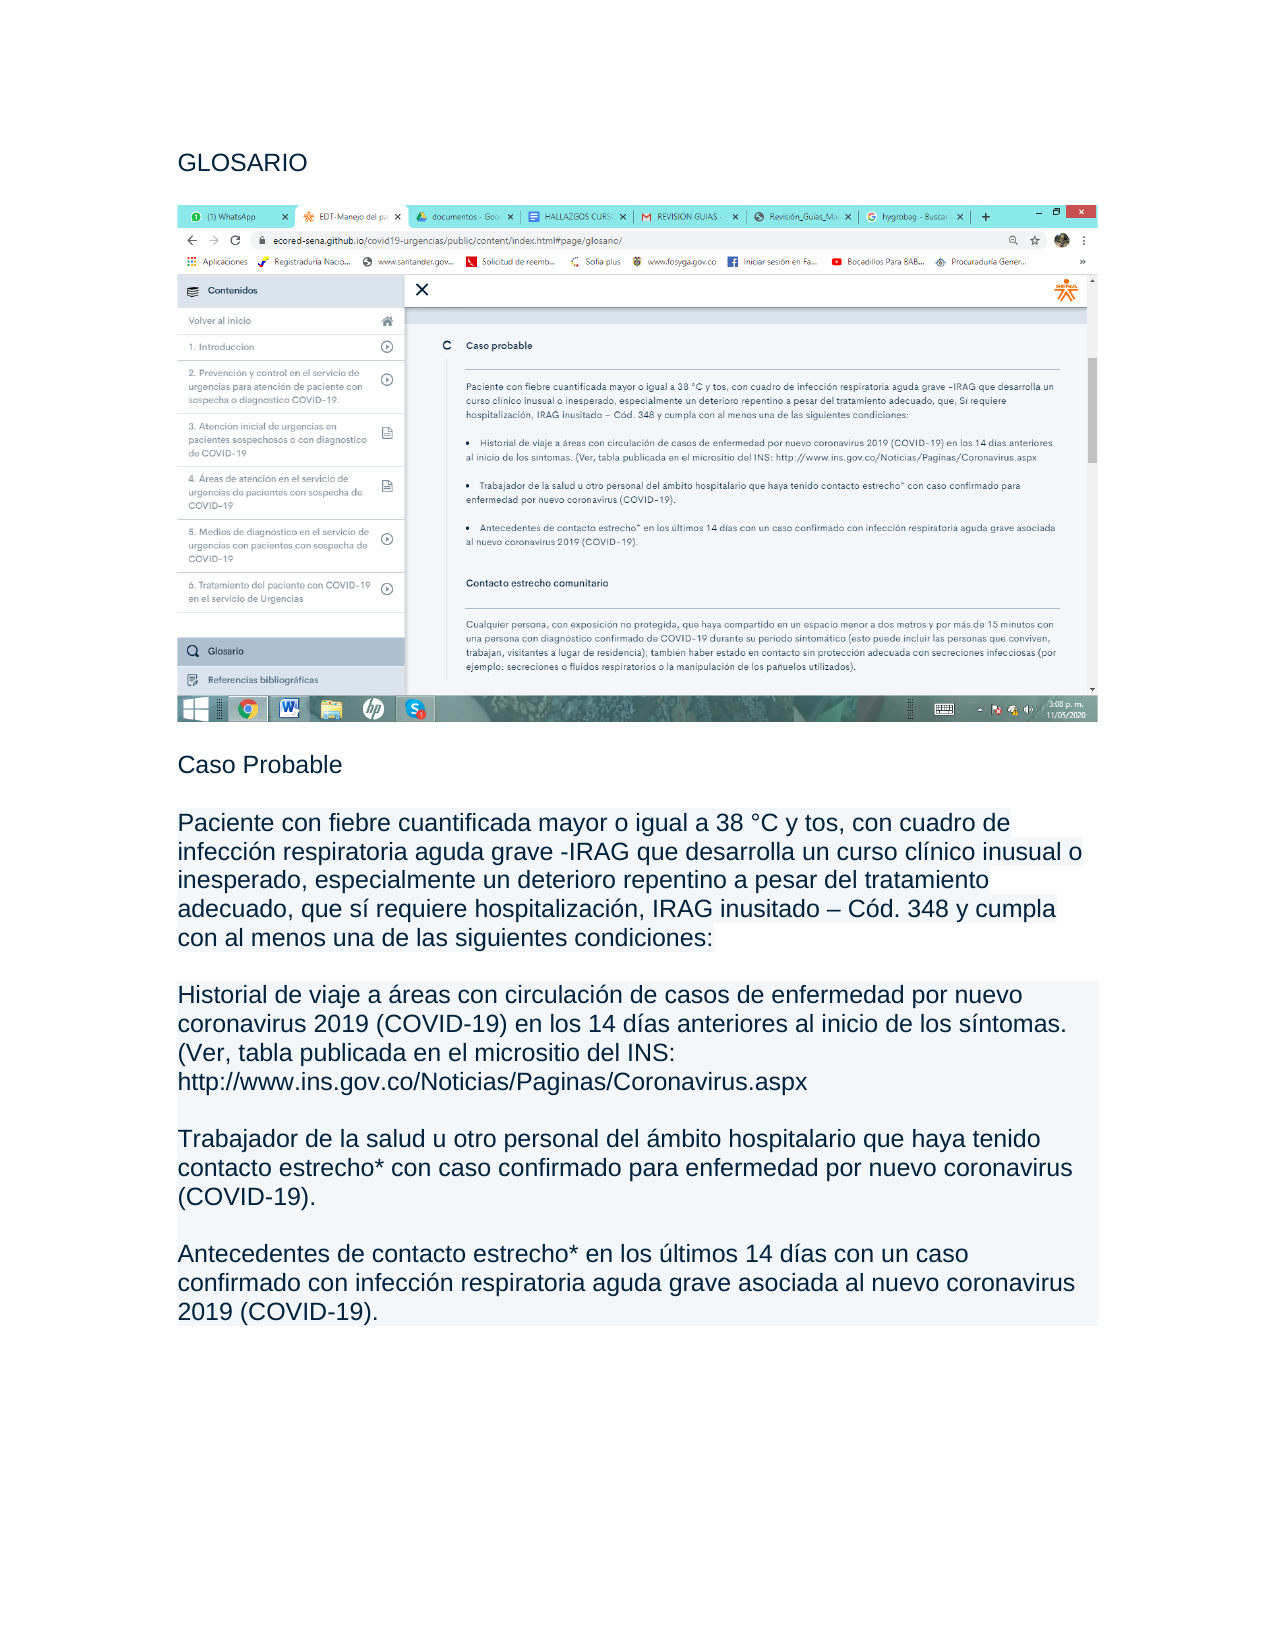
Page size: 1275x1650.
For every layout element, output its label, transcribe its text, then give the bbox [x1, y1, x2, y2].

text GLOSARIO [177, 148, 1098, 176]
text Historial de viaje a áreas con circulación de casos de enfermedad por nuevo coronavirus 2019 (COVID-19) en los 14 días anteriores al inicio de los síntomas. (Ver, tabla publicada en el micrositio del INS: http://www.ins.gov.co/Noticias/Paginas/Coronavirus.aspx [177, 981, 1098, 1096]
text Trabajador de la salud u otro personal del ámbito hospitalario que haya tenido contacto estrecho* con caso confirmado para enfermedad por nuevo coronavirus (COVID-19). [177, 1124, 1098, 1211]
text Paciente con fiebre cuantificada mayor o igual a 38 °C y tos, con cuadro de infección respiratoria aguda grave -IRAG que desarrolla un curso clínico inusual o inesperado, especialmente un deterioro repentino a pesar del tratamiento adecuado, que sí requiere hospitalización, IRAG inusitado – Cód. 348 y cumpla con al menos una de las siguientes condiciones: [714, 808, 1098, 952]
text Antecedentes de contacto estrecho* en los últimos 14 días con un caso confirmado con infección respiratoria aguda grave asociada al nuevo coronavirus 2019 (COVID-19). [177, 1239, 1098, 1326]
picture [177, 205, 1098, 722]
text Caso Probable [177, 751, 1098, 779]
